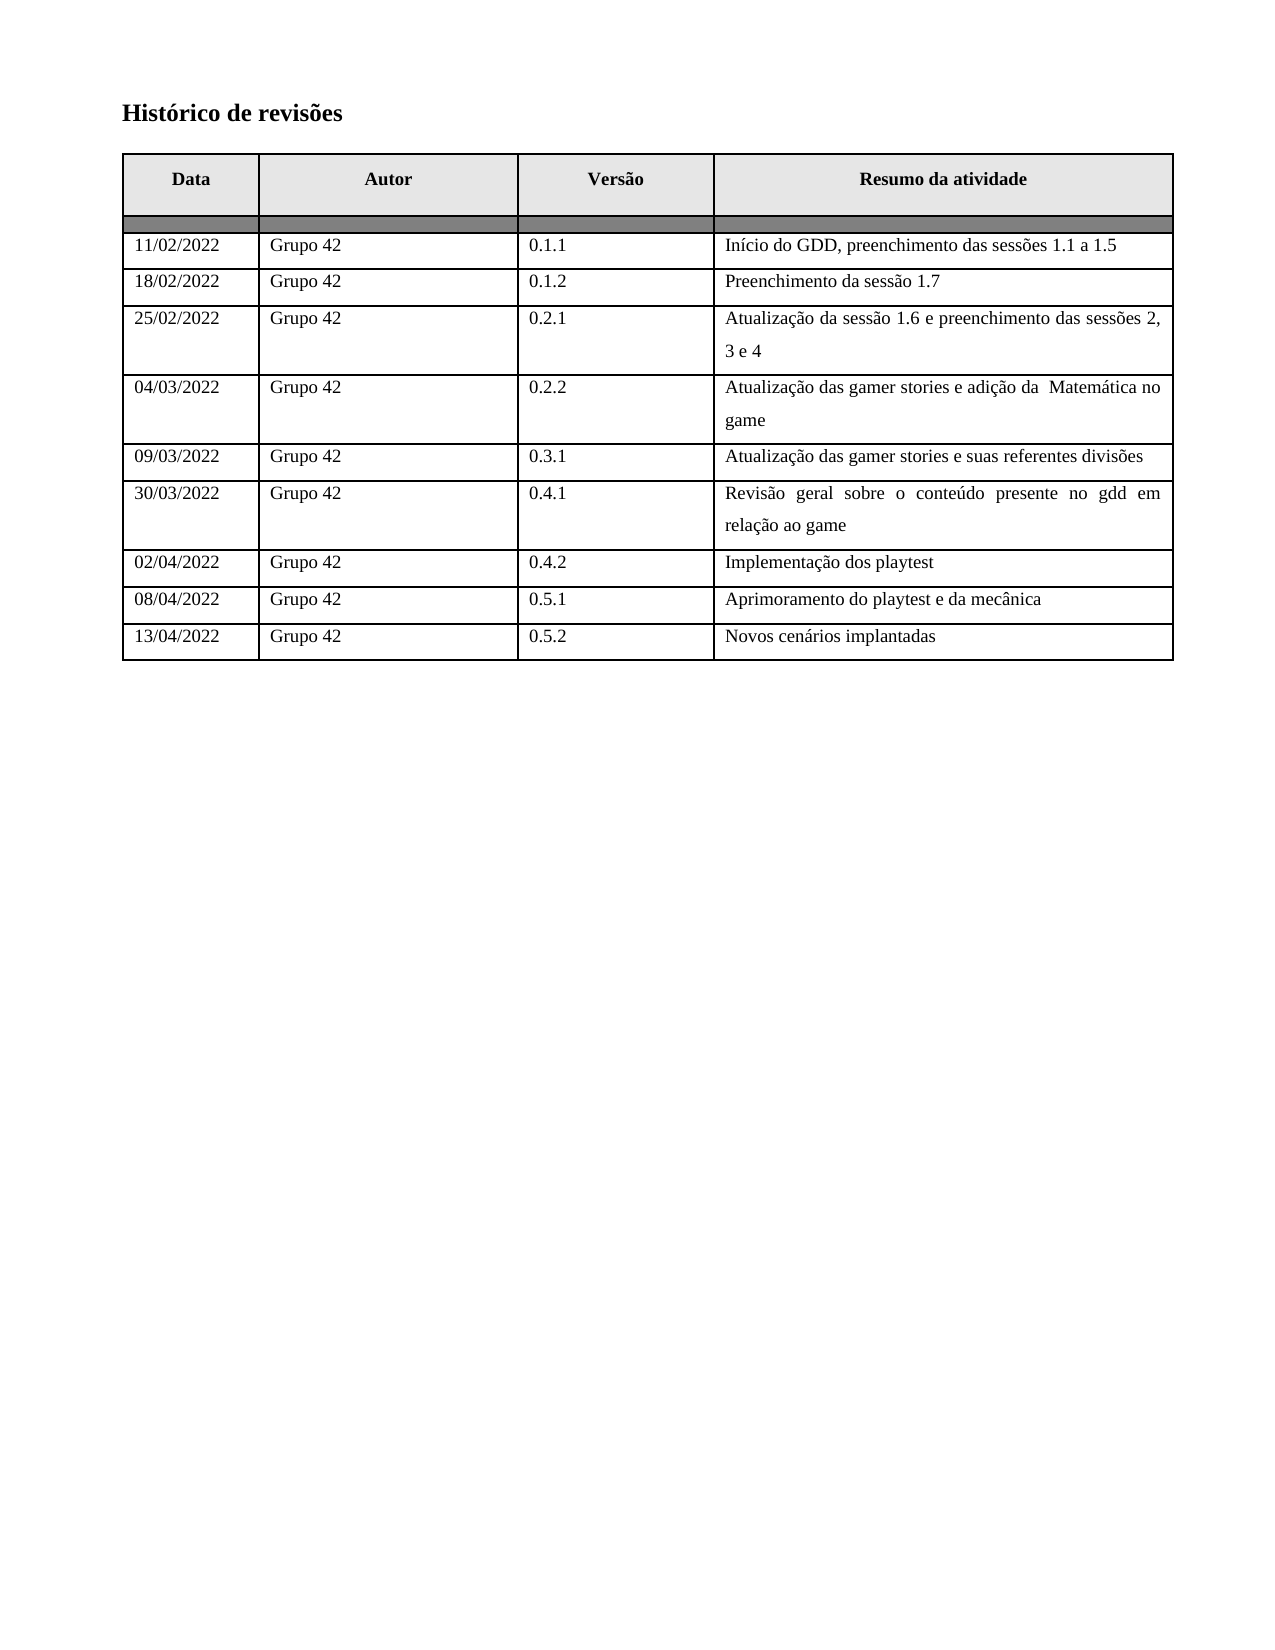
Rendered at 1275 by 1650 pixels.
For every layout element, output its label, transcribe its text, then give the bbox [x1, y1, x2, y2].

table_cell Grupo 42 [260, 588, 517, 623]
table_cell [519, 217, 713, 232]
table_cell Grupo 42 [260, 376, 517, 443]
table_cell 30/03/2022 [124, 482, 258, 549]
table_cell 0.5.2 [519, 625, 713, 659]
table_header Data [124, 155, 258, 215]
table_cell Início do GDD, preenchimento das sessões 1.1 a 1.5 [715, 234, 1172, 268]
table_cell 13/04/2022 [124, 625, 258, 659]
table_cell 18/02/2022 [124, 270, 258, 305]
table_cell Aprimoramento do playtest e da mecânica [715, 588, 1172, 623]
table_cell Grupo 42 [260, 307, 517, 374]
table_cell 09/03/2022 [124, 445, 258, 480]
table_cell Grupo 42 [260, 445, 517, 480]
table_cell Grupo 42 [260, 270, 517, 305]
table_header Resumo da atividade [715, 155, 1172, 215]
table_cell 0.1.2 [519, 270, 713, 305]
table_cell [260, 217, 517, 232]
table_cell Grupo 42 [260, 625, 517, 659]
table_cell [124, 217, 258, 232]
table_cell Revisão geral sobre o conteúdo presente no gdd em relação ao game [715, 482, 1172, 549]
table_cell 08/04/2022 [124, 588, 258, 623]
table_cell 0.2.1 [519, 307, 713, 374]
table_cell Novos cenários implantadas [715, 625, 1172, 659]
table_cell 02/04/2022 [124, 551, 258, 586]
table_cell Grupo 42 [260, 551, 517, 586]
table_cell 04/03/2022 [124, 376, 258, 443]
table_header Autor [260, 155, 517, 215]
table_header Versão [519, 155, 713, 215]
table_cell Preenchimento da sessão 1.7 [715, 270, 1172, 305]
table_cell Atualização da sessão 1.6 e preenchimento das sessões 2, 3 e 4 [715, 307, 1172, 374]
table_cell 11/02/2022 [124, 234, 258, 268]
table_cell [715, 217, 1172, 232]
text Histórico de revisões [122, 98, 1200, 126]
table_cell Grupo 42 [260, 234, 517, 268]
table_cell 0.4.2 [519, 551, 713, 586]
table_cell Atualização das gamer stories e suas referentes divisões [715, 445, 1172, 480]
table_cell Atualização das gamer stories e adição da Matemática no game [715, 376, 1172, 443]
table_cell 0.4.1 [519, 482, 713, 549]
table_cell Implementação dos playtest [715, 551, 1172, 586]
table_cell Grupo 42 [260, 482, 517, 549]
table_cell 0.1.1 [519, 234, 713, 268]
table_cell 0.3.1 [519, 445, 713, 480]
table_cell 0.5.1 [519, 588, 713, 623]
table_cell 25/02/2022 [124, 307, 258, 374]
table_cell 0.2.2 [519, 376, 713, 443]
